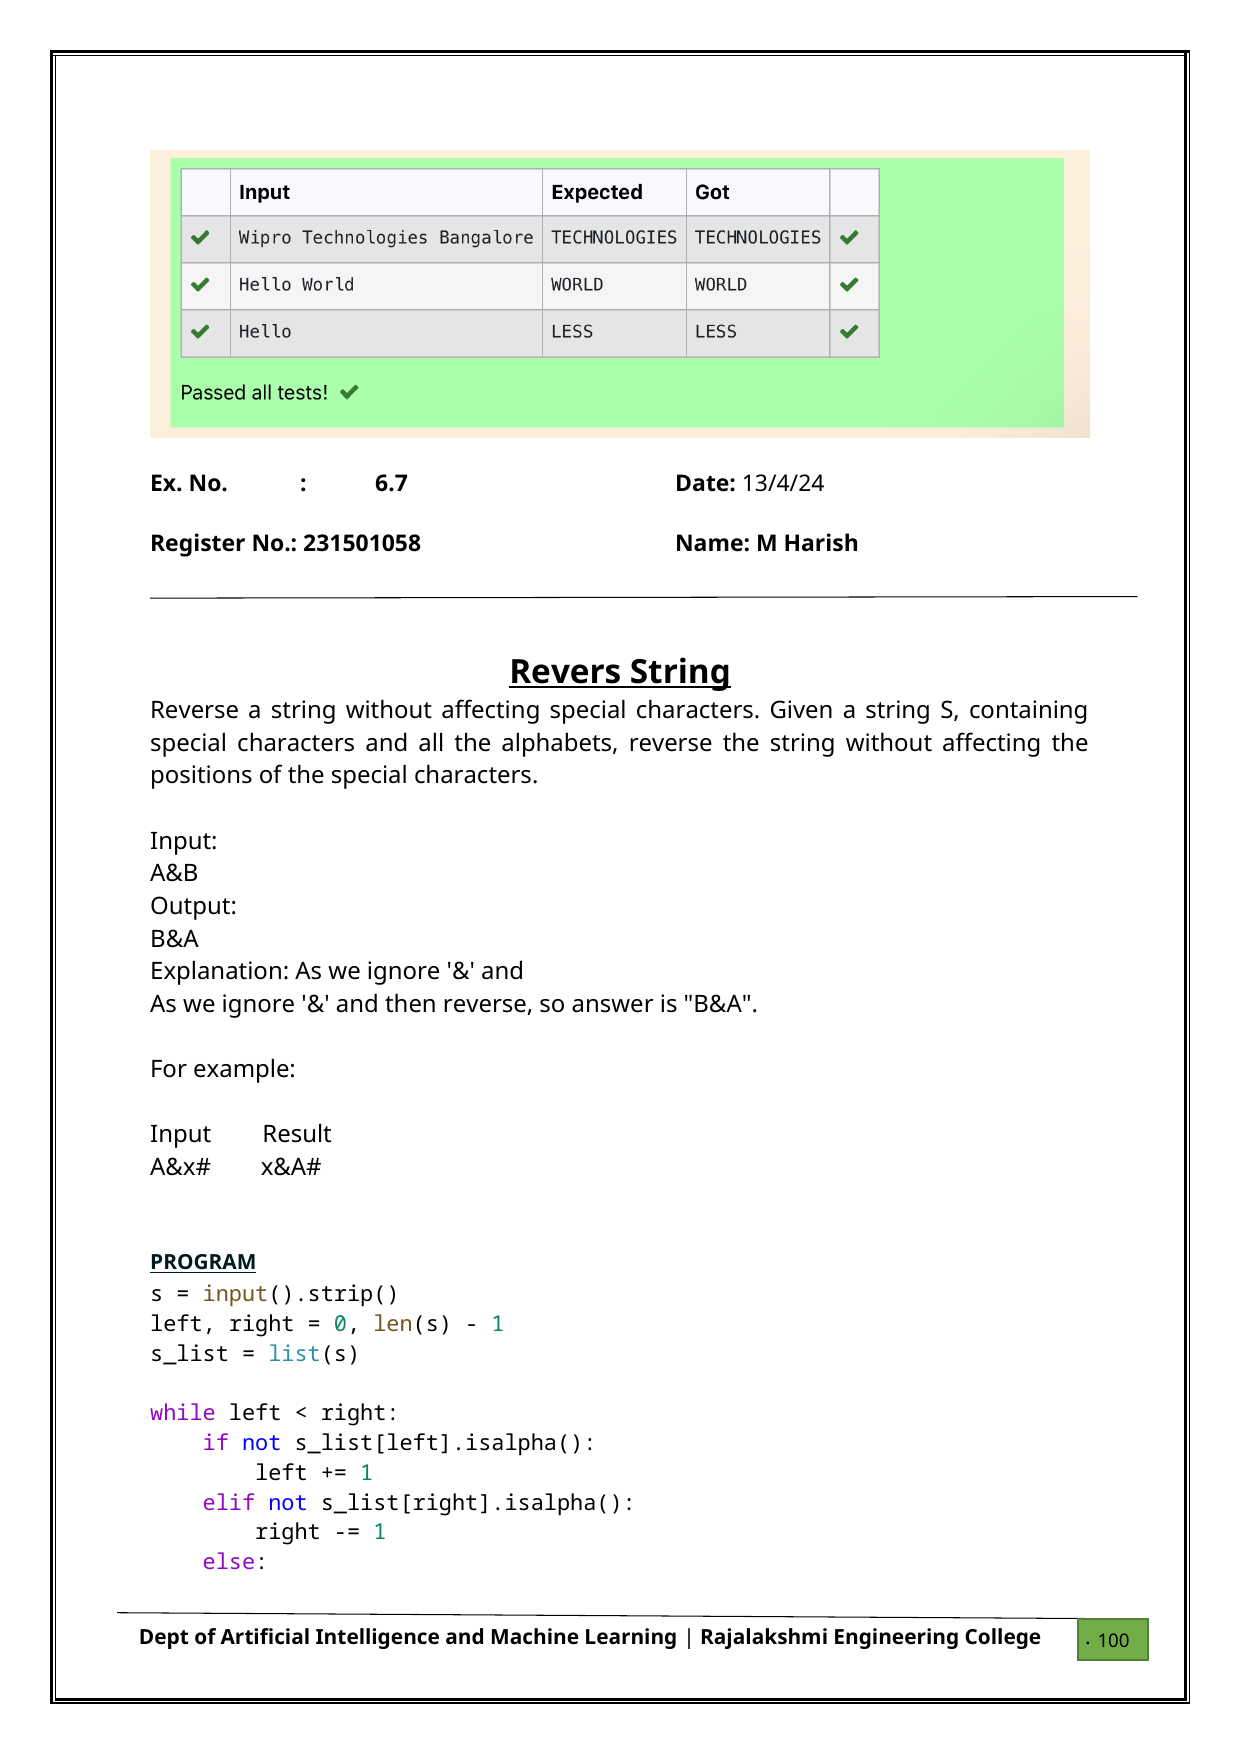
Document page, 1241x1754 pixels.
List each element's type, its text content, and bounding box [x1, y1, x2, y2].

text elif not s_list[right].isalpha(): [150, 1486, 1090, 1516]
text Register No.: 231501058 Name: M Harish [150, 527, 1090, 558]
text Explanation: As we ignore '&' and [150, 954, 1090, 987]
text Input: [150, 823, 1090, 856]
text else: [150, 1546, 1090, 1576]
text right -= 1 [150, 1516, 1090, 1546]
text A&x# x&A# [150, 1149, 1090, 1182]
text Ex. No. : 6.7 Date: 13/4/24 [150, 466, 1090, 498]
text PROGRAM [150, 1247, 1090, 1276]
text while left < right: [150, 1397, 1090, 1427]
text left, right = 0, len(s) - 1 [150, 1308, 1090, 1337]
text For example: [150, 1052, 1090, 1084]
text A&B [150, 856, 1090, 889]
text Reverse a string without affecting special characters. Given a string S, containing special characters and all the alphabets, reverse the string without affecting the positions of the special characters. [150, 693, 1090, 791]
text left += 1 [150, 1457, 1090, 1486]
text s_list = list(s) [150, 1337, 1090, 1367]
picture [150, 150, 1091, 438]
text if not s_list[left].isalpha(): [150, 1427, 1090, 1457]
text s = input().strip() [150, 1278, 1090, 1308]
text Output: [150, 889, 1090, 921]
text Revers String [150, 648, 1090, 693]
text Input Result [150, 1117, 1090, 1149]
text B&A [150, 921, 1090, 954]
text As we ignore '&' and then reverse, so answer is "B&A". [150, 987, 1090, 1019]
